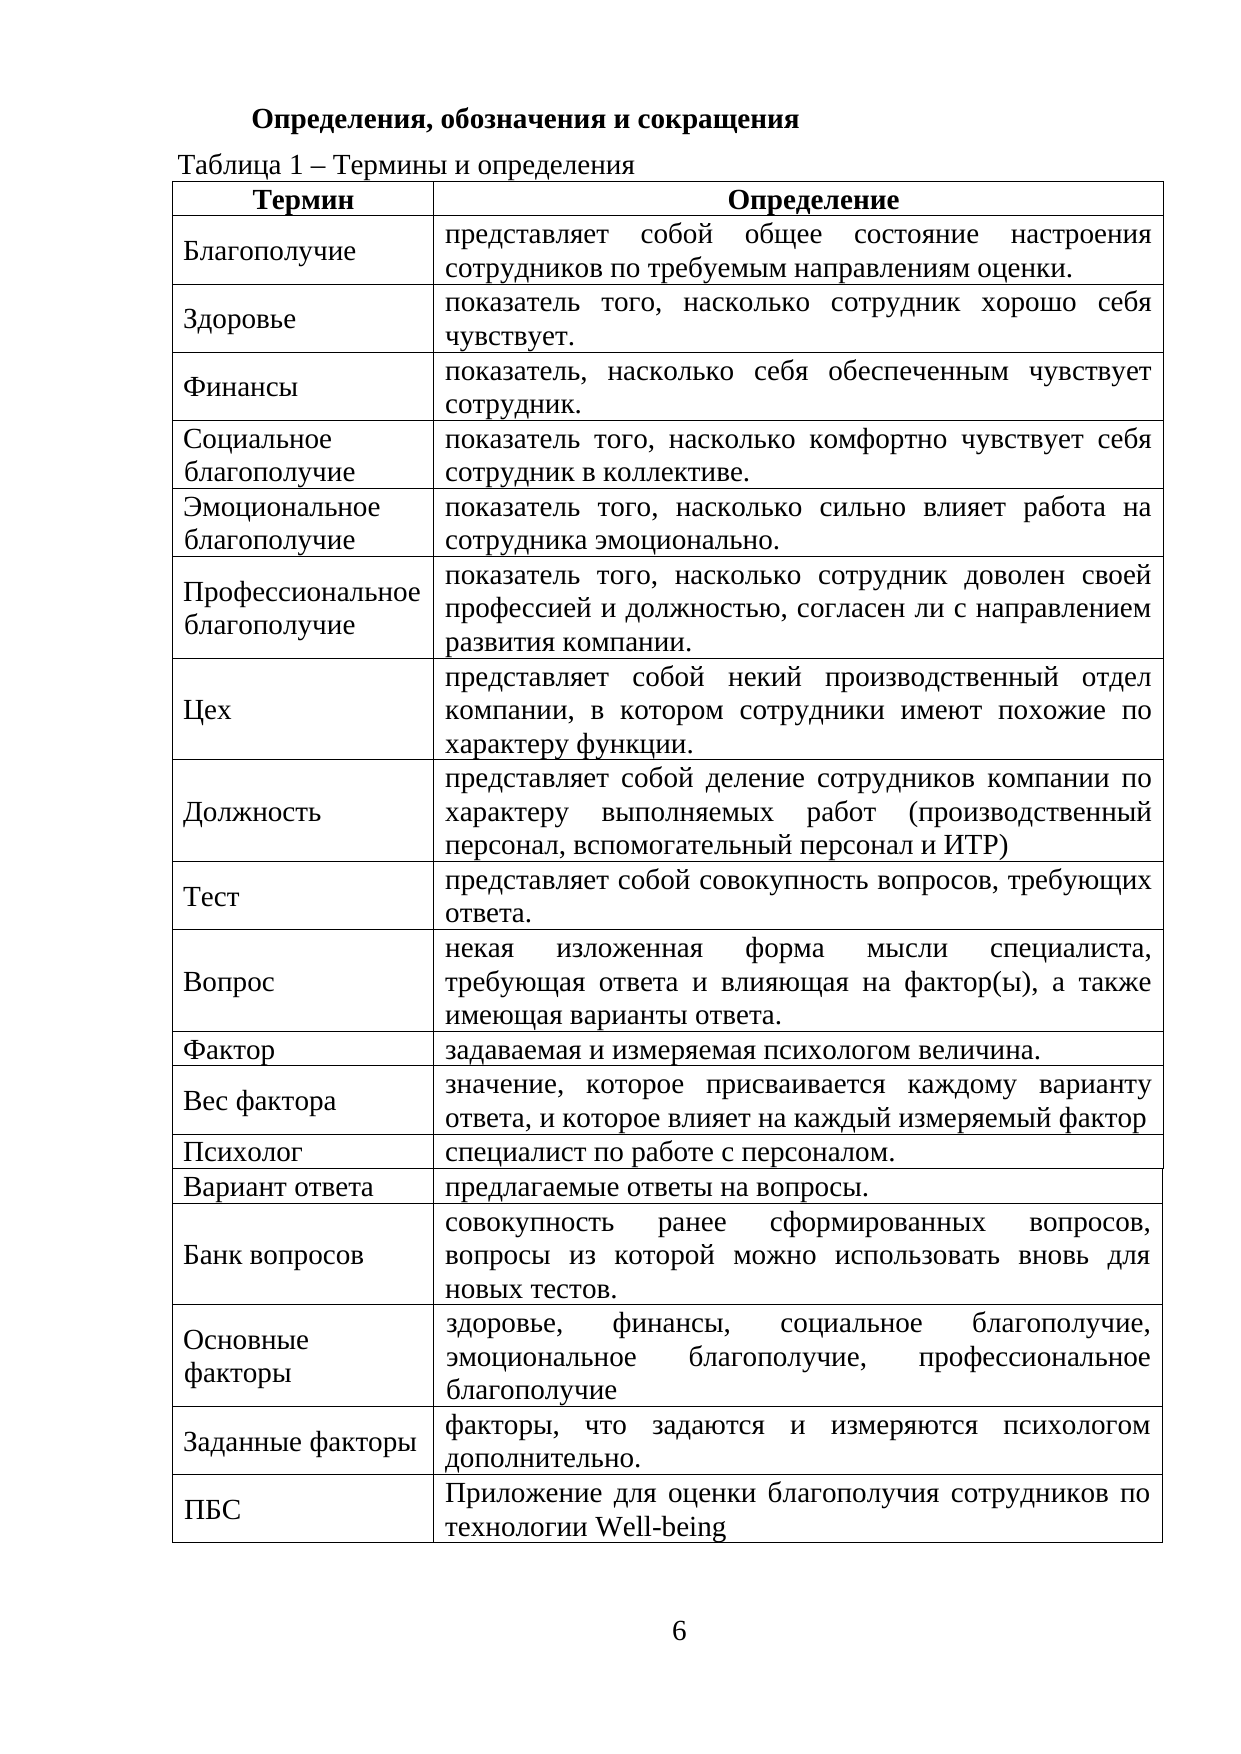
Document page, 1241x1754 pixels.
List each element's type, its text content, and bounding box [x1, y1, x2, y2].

table_cell Должность [173, 760, 433, 861]
table_cell факторы, что задаются и измеряются психологом дополнительно. [434, 1407, 1162, 1474]
table_cell Вес фактора [173, 1066, 433, 1133]
table_cell значение, которое присваивается каждому варианту ответа, и которое влияет на каждый измеряемый фактор [434, 1066, 1163, 1133]
table_cell показатель того, насколько сотрудник хорошо себя чувствует. [434, 285, 1163, 352]
table_cell Финансы [173, 353, 433, 420]
table_cell представляет собой общее состояние настроения сотрудников по требуемым направлениям оценки. [434, 216, 1163, 283]
table_cell Банк вопросов [173, 1204, 433, 1304]
text Таблица 1 – Термины и определения [177, 147, 1181, 181]
table_cell предлагаемые ответы на вопросы. [434, 1169, 1162, 1203]
table_cell Эмоциональное благополучие [173, 489, 433, 556]
table_cell представляет собой деление сотрудников компании по характеру выполняемых работ (производственный персонал, вспомогательный персонал и ИТР) [434, 760, 1163, 861]
table_cell Профессиональное благополучие [173, 557, 433, 658]
table_cell показатель, насколько себя обеспеченным чувствует сотрудник. [434, 353, 1163, 420]
table_cell Социальное благополучие [173, 421, 433, 488]
table_cell показатель того, насколько сотрудник доволен своей профессией и должностью, согласен ли с направлением развития компании. [434, 557, 1163, 658]
table_cell ПБС [173, 1475, 433, 1542]
table_cell Заданные факторы [173, 1407, 433, 1474]
table_cell показатель того, насколько комфортно чувствует себя сотрудник в коллективе. [434, 421, 1163, 488]
table_cell представляет собой некий производственный отдел компании, в котором сотрудники имеют похожие по характеру функции. [434, 659, 1163, 759]
table_cell специалист по работе с персоналом. [434, 1135, 1163, 1168]
table_cell Цех [173, 659, 433, 759]
table_cell здоровье, финансы, социальное благополучие, эмоциональное благополучие, профессиональное благополучие [434, 1305, 1162, 1406]
table_cell некая изложенная форма мысли специалиста, требующая ответа и влияющая на фактор(ы), а также имеющая варианты ответа. [434, 930, 1163, 1031]
table_header Определение [434, 182, 1163, 215]
table_cell Тест [173, 862, 433, 929]
text Определения, обозначения и сокращения [177, 101, 1181, 135]
table_cell Вариант ответа [173, 1169, 433, 1203]
table_cell Вопрос [173, 930, 433, 1031]
table_cell задаваемая и измеряемая психологом величина. [434, 1032, 1163, 1065]
table_cell совокупность ранее сформированных вопросов, вопросы из которой можно использовать вновь для новых тестов. [434, 1204, 1162, 1304]
table_cell Основные факторы [173, 1305, 433, 1406]
table_cell показатель того, насколько сильно влияет работа на сотрудника эмоционально. [434, 489, 1163, 556]
table_header Термин [173, 182, 433, 215]
table_cell Фактор [173, 1032, 433, 1065]
table_cell Приложение для оценки благополучия сотрудников по технологии Well-being [434, 1475, 1162, 1542]
table_cell Психолог [173, 1135, 433, 1168]
table_cell представляет собой совокупность вопросов, требующих ответа. [434, 862, 1163, 929]
table_cell Здоровье [173, 285, 433, 352]
table_cell Благополучие [173, 216, 433, 283]
